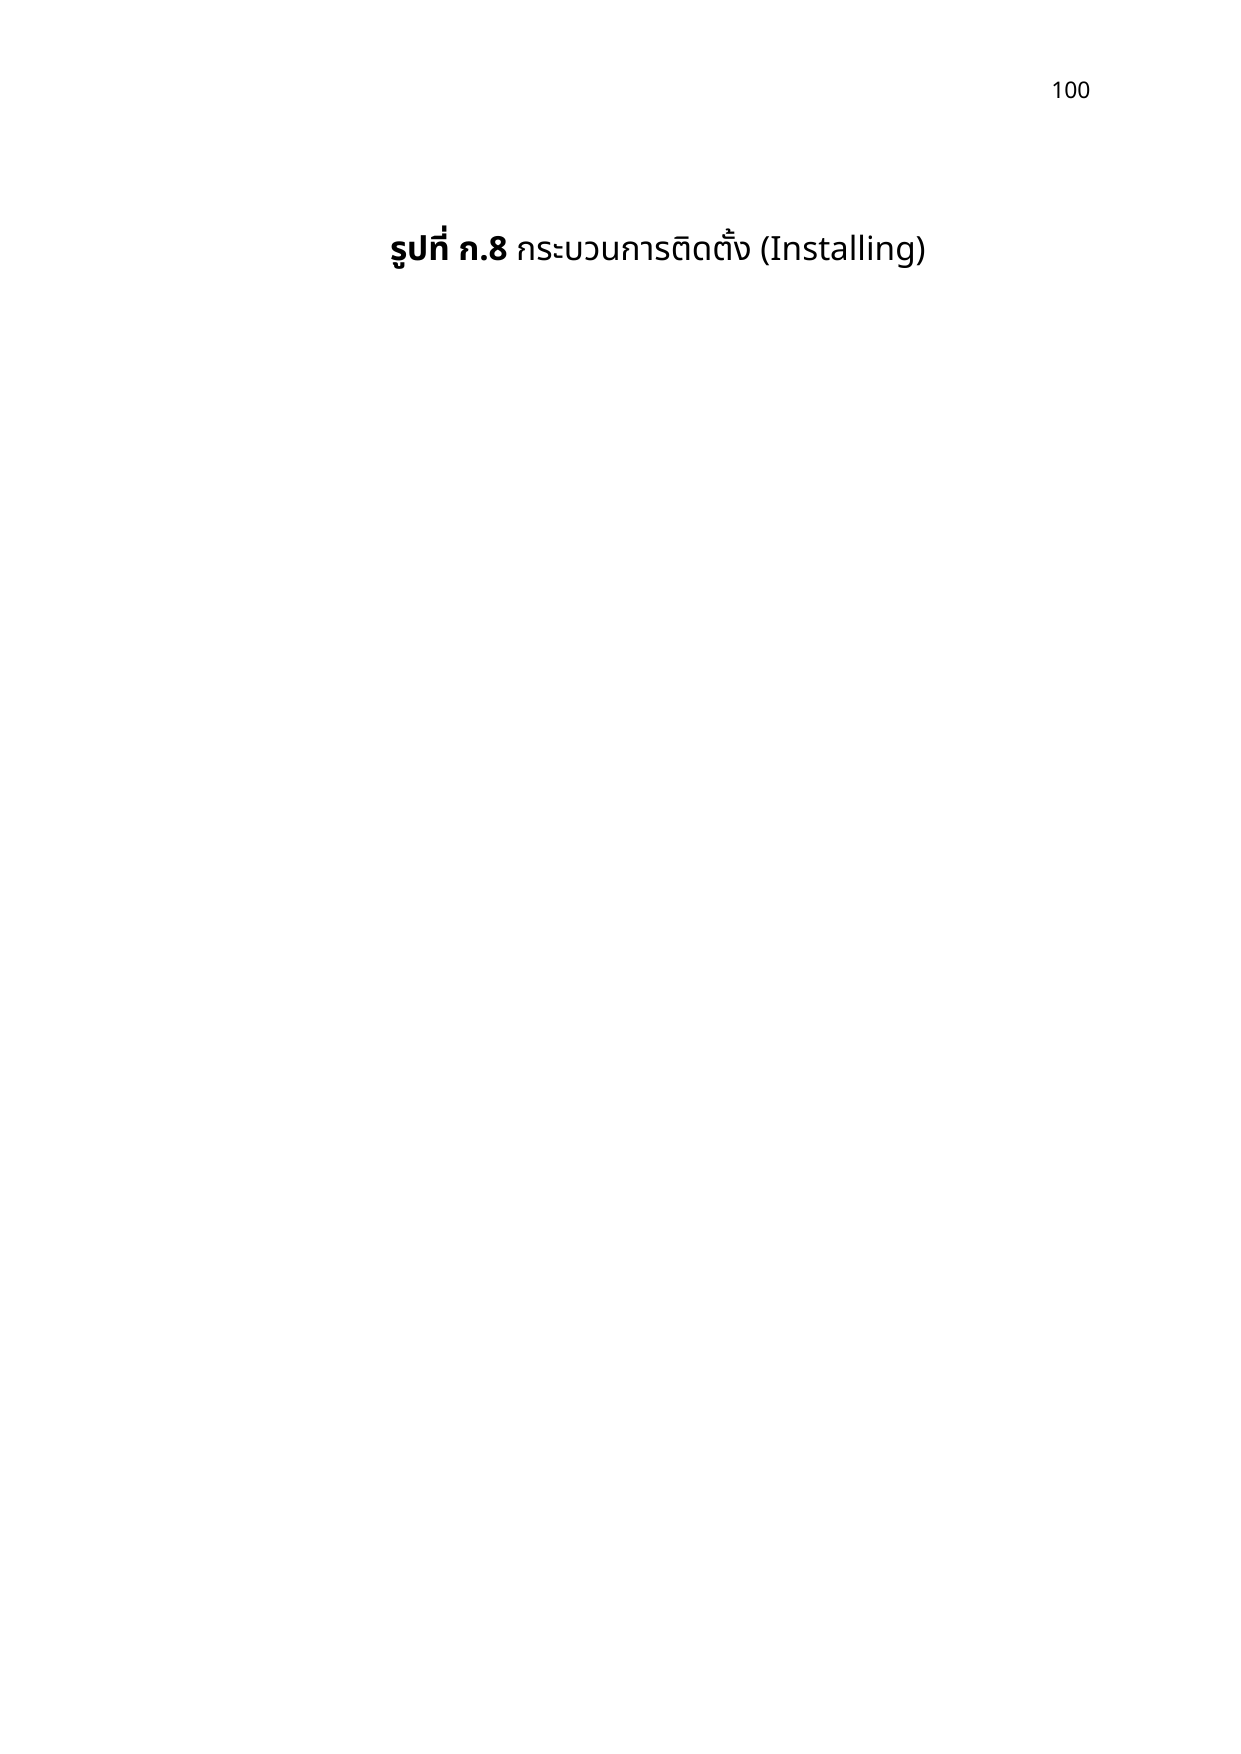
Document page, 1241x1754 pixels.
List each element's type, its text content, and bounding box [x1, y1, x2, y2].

subtitle รูปที่ ก.8 กระบวนการติดตั้ง (Installing) [225, 225, 1090, 276]
